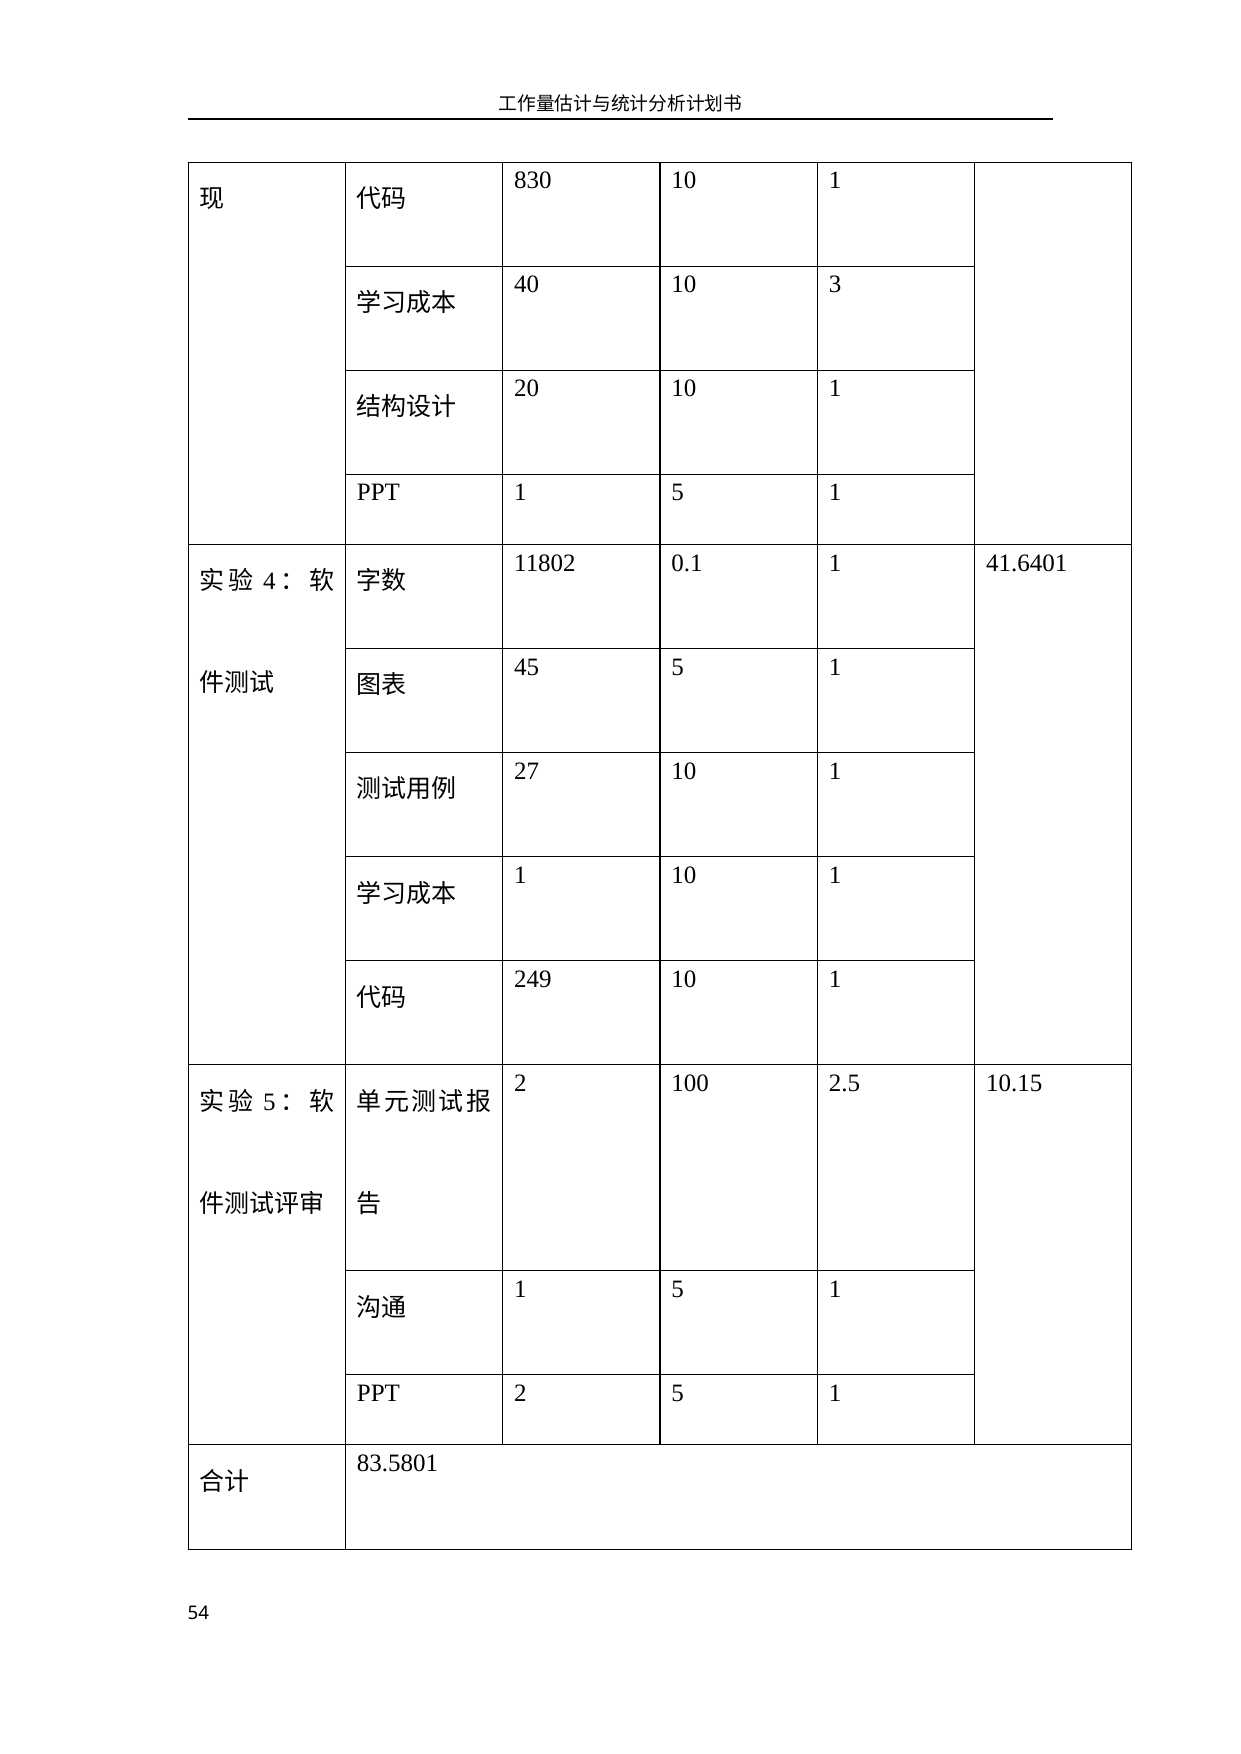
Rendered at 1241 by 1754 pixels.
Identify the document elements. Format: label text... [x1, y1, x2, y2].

table_cell 结构设计 [346, 371, 502, 474]
table_cell 1 [818, 961, 974, 1064]
table_cell 1 [818, 163, 974, 266]
table_cell 10 [661, 857, 817, 960]
table_cell 20 [503, 371, 659, 474]
table_cell 10 [661, 753, 817, 856]
table_cell 字数 [346, 545, 502, 648]
table_cell 1 [818, 753, 974, 856]
table_cell 单元测试报告 [346, 1065, 502, 1270]
table_cell 83.5801 [346, 1445, 1131, 1548]
table_cell 5 [661, 1271, 817, 1374]
table_cell 0.1 [661, 545, 817, 648]
table_cell 830 [503, 163, 659, 266]
table_cell 1 [818, 475, 974, 544]
table_cell 10.15 [975, 1065, 1131, 1444]
table_cell 2 [503, 1375, 659, 1444]
table_cell 2 [503, 1065, 659, 1270]
table_cell 代码 [346, 961, 502, 1064]
table_cell 实验4：软件测试 [189, 545, 345, 1064]
table_cell 沟通 [346, 1271, 502, 1374]
table_cell 10 [661, 267, 817, 370]
table_cell 1 [818, 857, 974, 960]
table_cell 5 [661, 475, 817, 544]
table_cell 10 [661, 371, 817, 474]
table_cell 1 [818, 1271, 974, 1374]
table_cell 41.6401 [975, 545, 1131, 1064]
table_cell 学习成本 [346, 857, 502, 960]
table_cell 5 [661, 649, 817, 752]
table_cell 100 [661, 1065, 817, 1270]
table_cell 3 [818, 267, 974, 370]
table_cell 合计 [189, 1445, 345, 1548]
table_cell 1 [818, 371, 974, 474]
table_cell 1 [503, 475, 659, 544]
table_cell 27 [503, 753, 659, 856]
table_cell 1 [818, 649, 974, 752]
table_cell 5 [661, 1375, 817, 1444]
table_cell 11802 [503, 545, 659, 648]
table_cell 图表 [346, 649, 502, 752]
table_cell 45 [503, 649, 659, 752]
table_cell 测试用例 [346, 753, 502, 856]
table_cell 实验5：软件测试评审 [189, 1065, 345, 1444]
table_cell 1 [818, 1375, 974, 1444]
table_cell PPT [346, 475, 502, 544]
table_cell 2.5 [818, 1065, 974, 1270]
table_cell 10 [661, 163, 817, 266]
table_cell 代码 [346, 163, 502, 266]
table_cell 1 [503, 1271, 659, 1374]
table_cell 40 [503, 267, 659, 370]
table_cell 1 [818, 545, 974, 648]
table_cell 249 [503, 961, 659, 1064]
table_cell 学习成本 [346, 267, 502, 370]
table_cell 1 [503, 857, 659, 960]
table_cell 10 [661, 961, 817, 1064]
table_cell PPT [346, 1375, 502, 1444]
